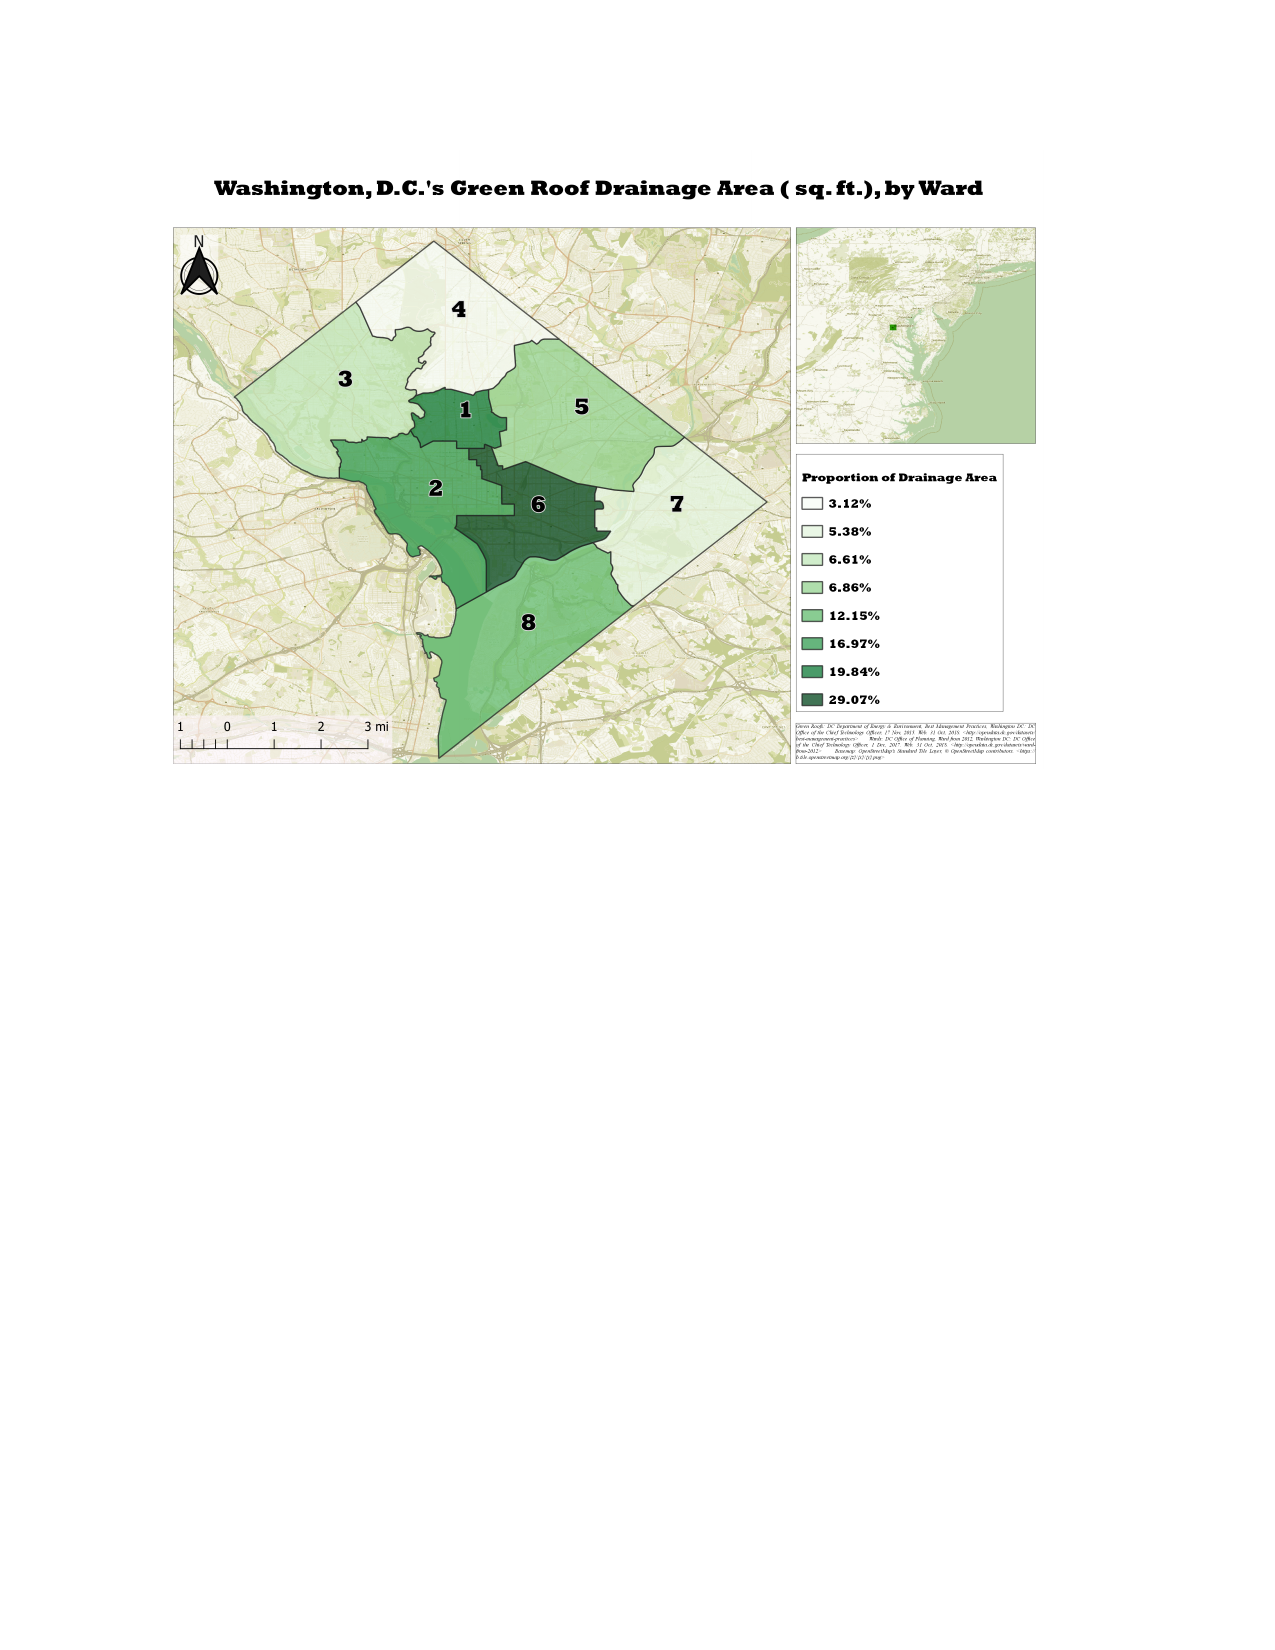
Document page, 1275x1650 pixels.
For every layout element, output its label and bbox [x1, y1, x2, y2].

picture [168, 150, 1044, 769]
